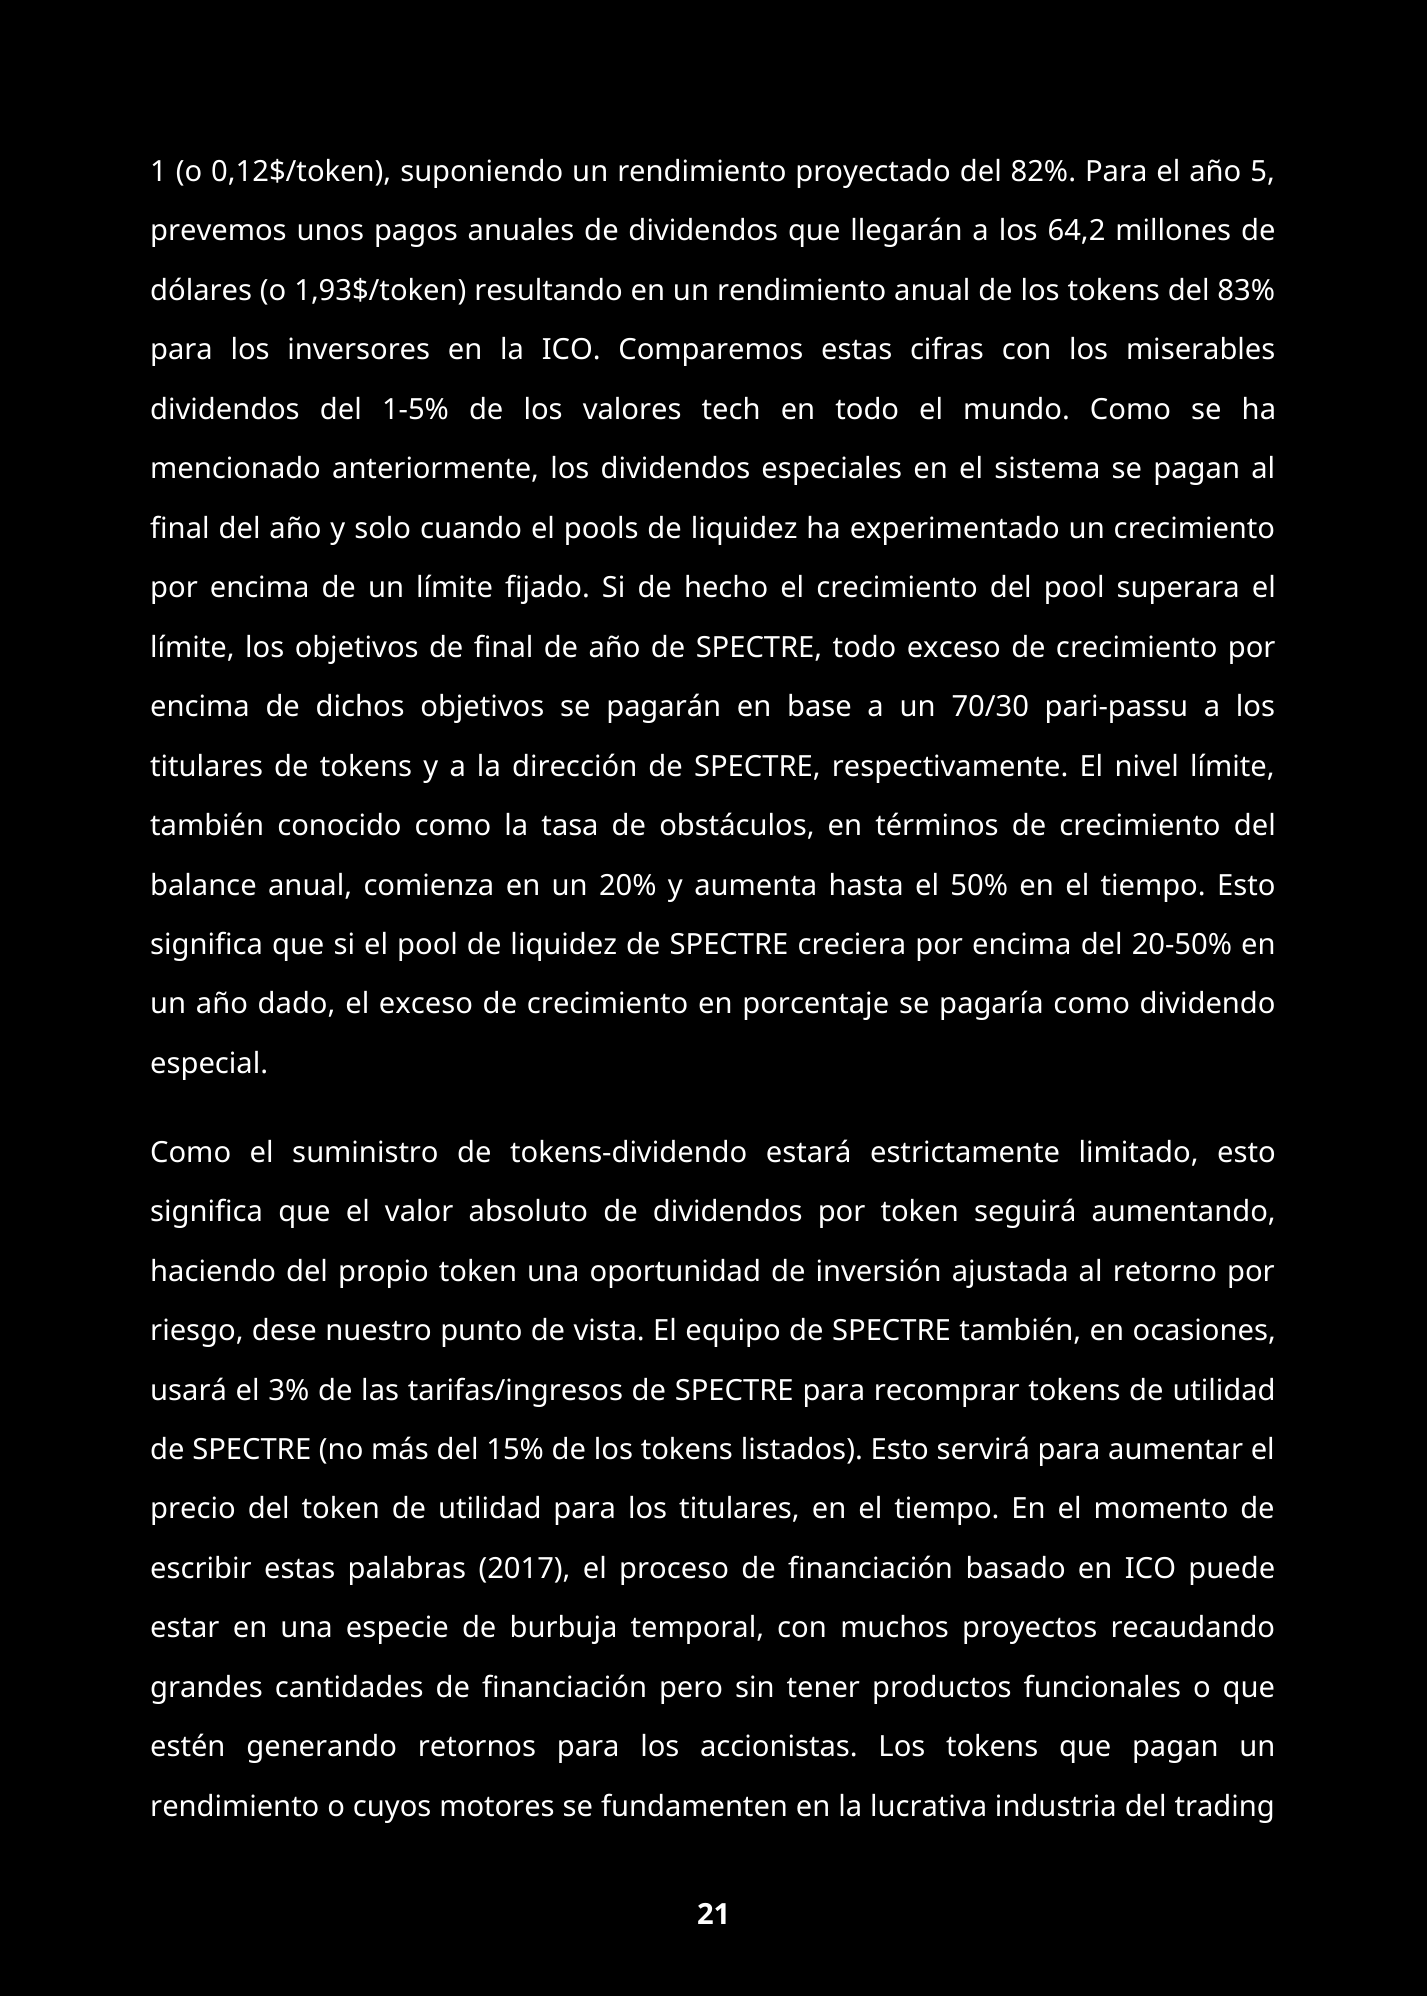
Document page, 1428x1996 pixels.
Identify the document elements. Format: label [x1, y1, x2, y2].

text [150, 1131, 1277, 1825]
text [150, 150, 1277, 1082]
